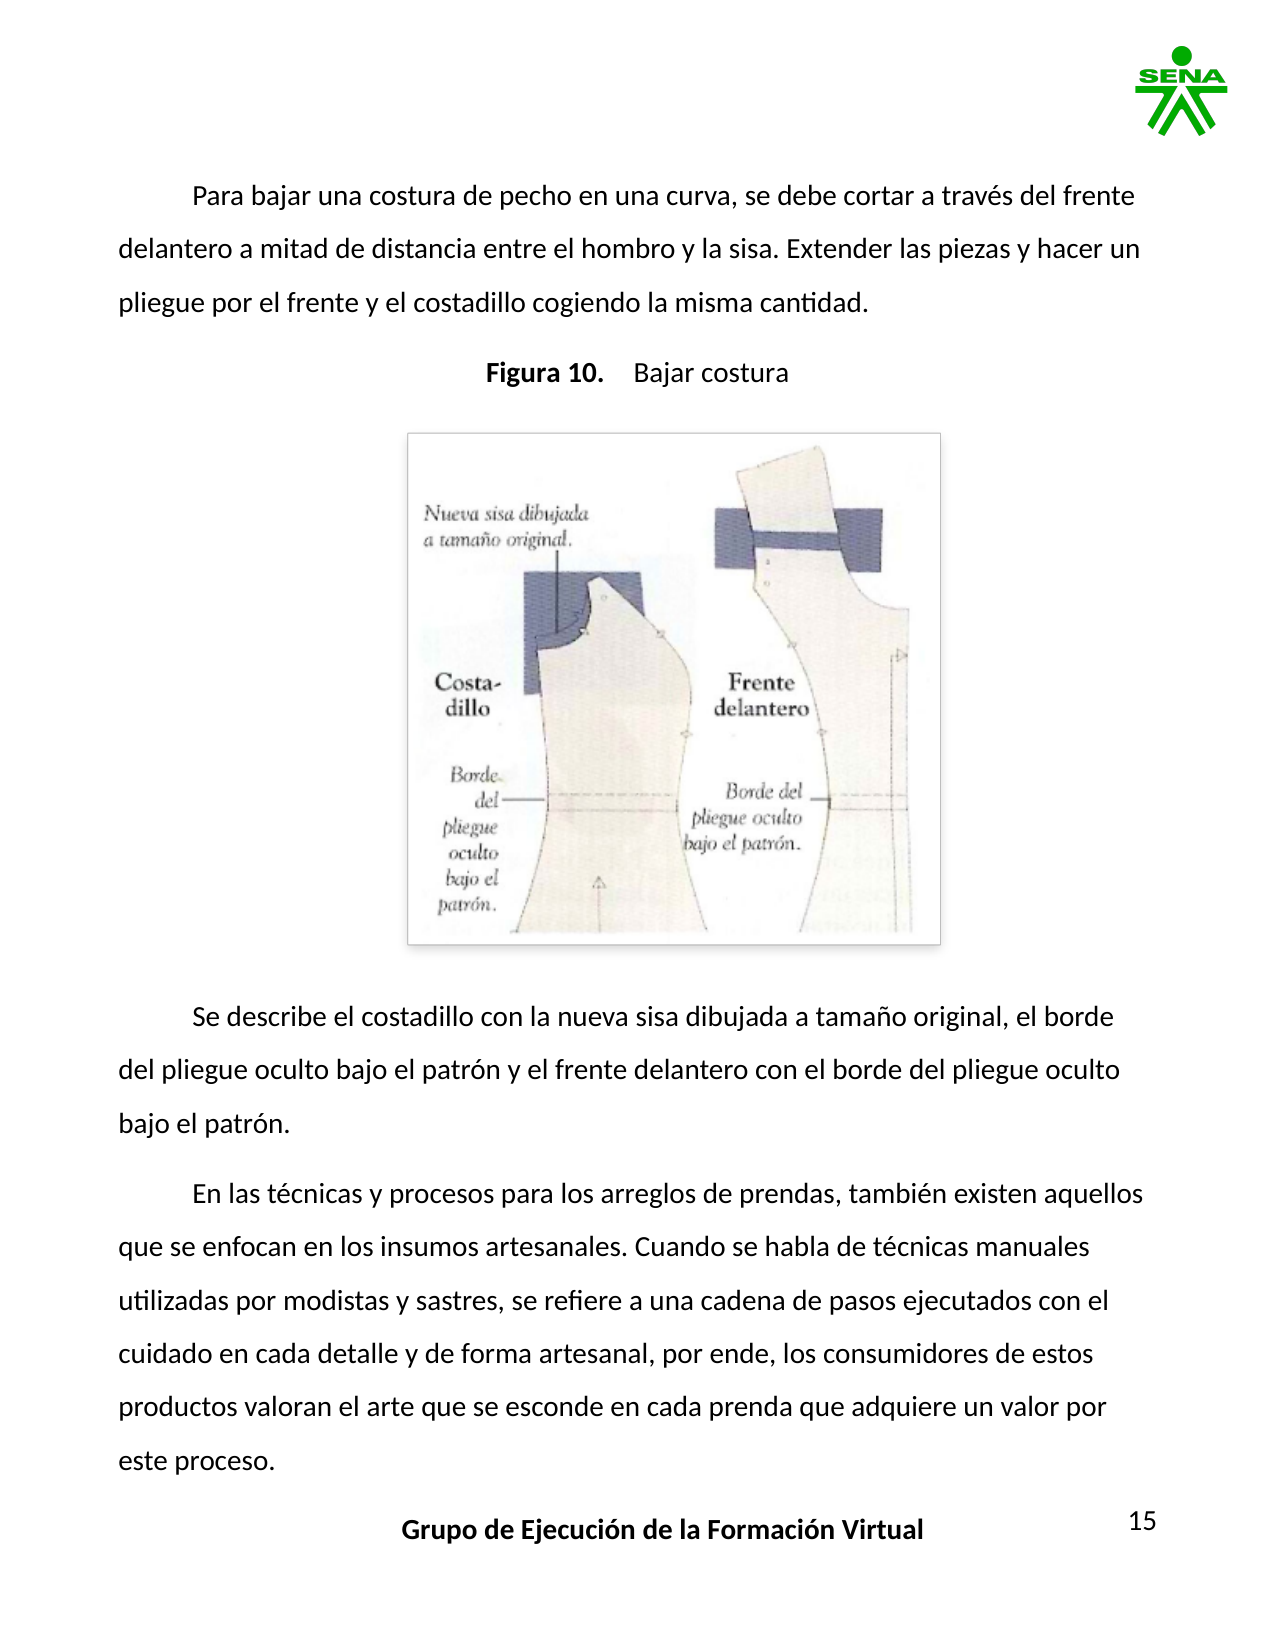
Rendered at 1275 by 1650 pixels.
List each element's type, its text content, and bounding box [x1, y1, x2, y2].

text Para bajar una costura de pecho en una curva, se debe cortar a través del frente delantero a mitad de distancia entre el hombro y la sisa. Extender las piezas y hacer un pliegue por el frente y el costadillo cogiendo la misma cantidad. [118, 177, 1157, 320]
text Se describe el costadillo con la nueva sisa dibujada a tamaño original, el borde del pliegue oculto bajo el patrón y el frente delantero con el borde del pliegue oculto bajo el patrón. [118, 998, 1157, 1140]
picture [1135, 46, 1228, 136]
picture [394, 424, 955, 964]
text Bajar costura [118, 354, 1157, 390]
text En las técnicas y procesos para los arreglos de prendas, también existen aquellos que se enfocan en los insumos artesanales. Cuando se habla de técnicas manuales utilizadas por modistas y sastres, se refiere a una cadena de pasos ejecutados con el cuidado en cada detalle y de forma artesanal, por ende, los consumidores de estos productos valoran el arte que se esconde en cada prenda que adquiere un valor por este proceso. [118, 1175, 1157, 1478]
